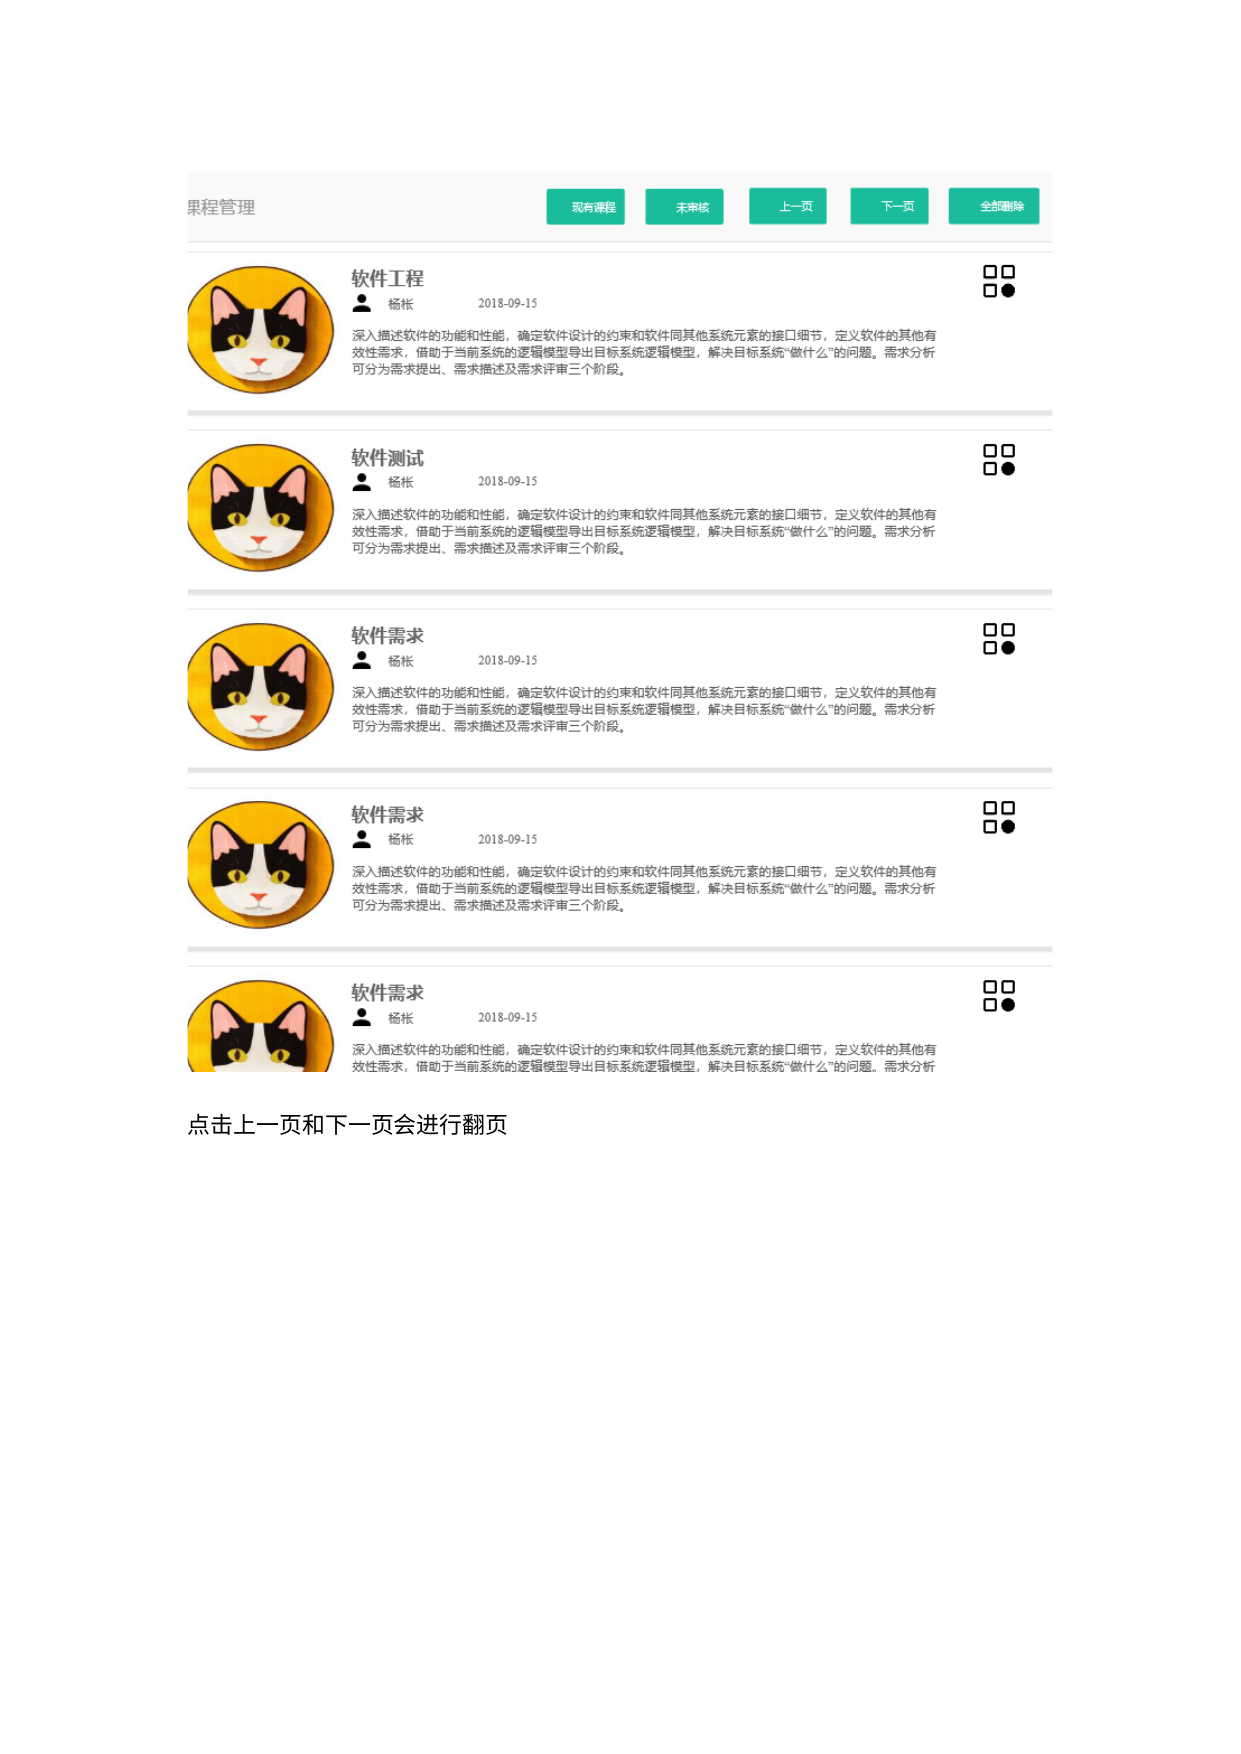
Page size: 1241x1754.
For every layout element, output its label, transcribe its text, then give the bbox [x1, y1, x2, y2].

text 点击上一页和下一页会进行翻页 [187, 1091, 1053, 1156]
picture [187, 162, 1053, 1072]
